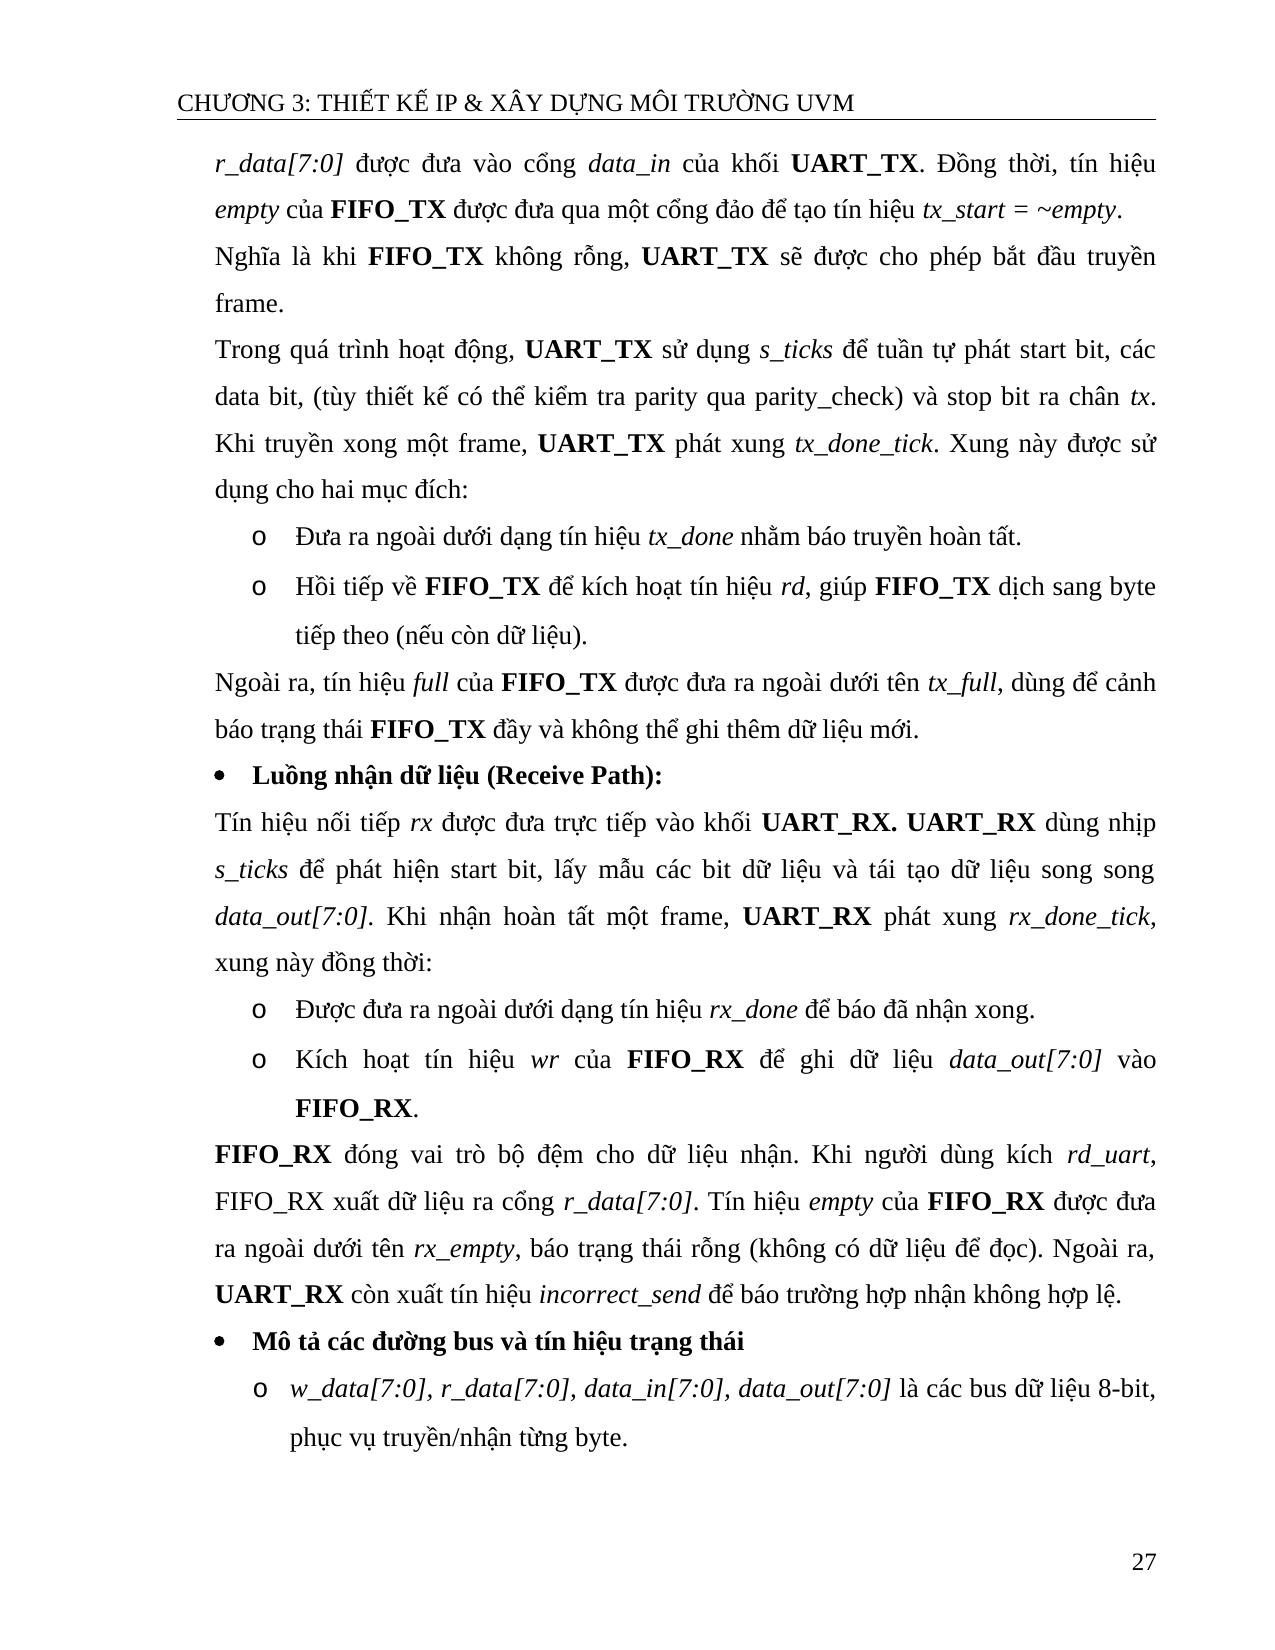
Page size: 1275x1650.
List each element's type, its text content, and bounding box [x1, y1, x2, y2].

text FIFO_RX đóng vai trò bộ đệm cho dữ liệu nhận. Khi người dùng kích rd_uart, FIFO_RX xuất dữ liệu ra cổng r_data[7:0]. Tín hiệu empty của FIFO_RX được đưa ra ngoài dưới tên rx_empty, báo trạng thái rỗng (không có dữ liệu để đọc). Ngoài ra, UART_RX còn xuất tín hiệu incorrect_send để báo trường hợp nhận không hợp lệ. [214, 1139, 1156, 1310]
list Mô tả các đường bus và tín hiệu trạng thái [214, 1325, 1156, 1357]
list Được đưa ra ngoài dưới dạng tín hiệu rx_done để báo đã nhận xong. [251, 993, 1156, 1026]
list Hồi tiếp về FIFO_TX để kích hoạt tín hiệu rd, giúp FIFO_TX dịch sang byte tiếp theo (nếu còn dữ liệu). [251, 570, 1156, 651]
list Kích hoạt tín hiệu wr của FIFO_RX để ghi dữ liệu data_out[7:0] vào FIFO_RX. [251, 1043, 1156, 1123]
text Tín hiệu nối tiếp rx được đưa trực tiếp vào khối UART_RX. UART_RX dùng nhịp s_ticks để phát hiện start bit, lấy mẫu các bit dữ liệu và tái tạo dữ liệu song song data_out[7:0]. Khi nhận hoàn tất một frame, UART_RX phát xung rx_done_tick, xung này đồng thời: [214, 806, 1156, 977]
list Luồng nhận dữ liệu (Receive Path): [214, 759, 1156, 791]
text Trong quá trình hoạt động, UART_TX sử dụng s_ticks để tuần tự phát start bit, các data bit, (tùy thiết kế có thể kiểm tra parity qua parity_check) và stop bit ra chân tx. Khi truyền xong một frame, UART_TX phát xung tx_done_tick. Xung này được sử dụng cho hai mục đích: [214, 334, 1156, 505]
text Nghĩa là khi FIFO_TX không rỗng, UART_TX sẽ được cho phép bắt đầu truyền frame. [214, 240, 1156, 318]
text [214, 147, 1156, 225]
text Ngoài ra, tín hiệu full của FIFO_TX được đưa ra ngoài dưới tên tx_full, dùng để cảnh báo trạng thái FIFO_TX đầy và không thể ghi thêm dữ liệu mới. [214, 666, 1156, 744]
list w_data[7:0], r_data[7:0], data_in[7:0], data_out[7:0] là các bus dữ liệu 8-bit, phục vụ truyền/nhận từng byte. [252, 1372, 1156, 1452]
list Đưa ra ngoài dưới dạng tín hiệu tx_done nhằm báo truyền hoàn tất. [251, 520, 1156, 554]
